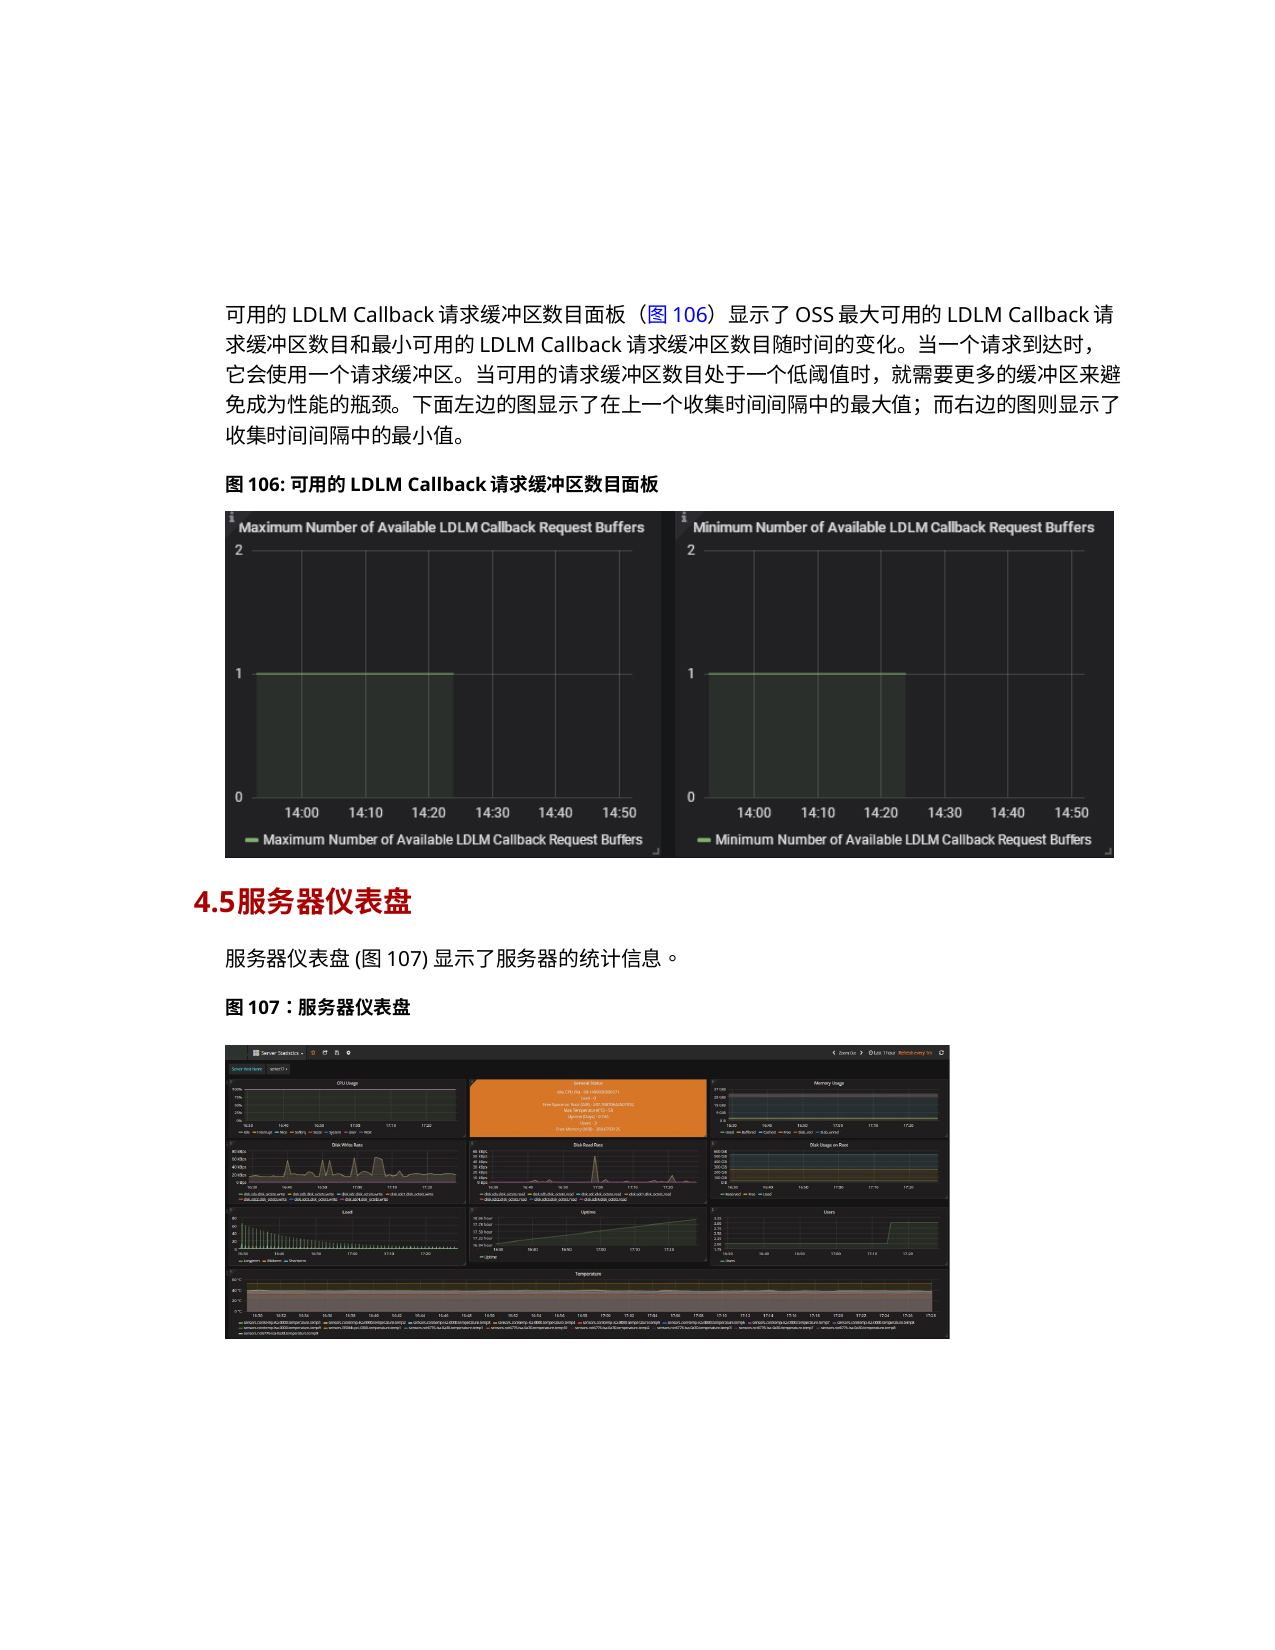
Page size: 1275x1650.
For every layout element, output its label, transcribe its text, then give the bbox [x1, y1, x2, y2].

text 图106: 可用的LDLM Callback请求缓冲区数目面板 [225, 470, 1125, 497]
text 服务器仪表盘 (图107) 显示了服务器的统计信息。 [225, 942, 1125, 972]
subtitle 服务器仪表盘 [194, 879, 1125, 921]
picture [225, 511, 1114, 858]
picture [225, 1045, 950, 1339]
text 可用的LDLM Callback请求缓冲区数目面板（图106）显示了OSS最大可用的LDLM Callback请求缓冲区数目和最小可用的LDLM Callback请求缓冲区数目随时间的变化。当一个请求到达时，它会使用一个请求缓冲区。当可用的请求缓冲区数目处于一个低阈值时，就需要更多的缓冲区来避免成为性能的瓶颈。下面左边的图显示了在上一个收集时间间隔中的最大值；而右边的图则显示了收集时间间隔中的最小值。 [225, 298, 1125, 449]
text 图107：服务器仪表盘 [225, 993, 1125, 1020]
